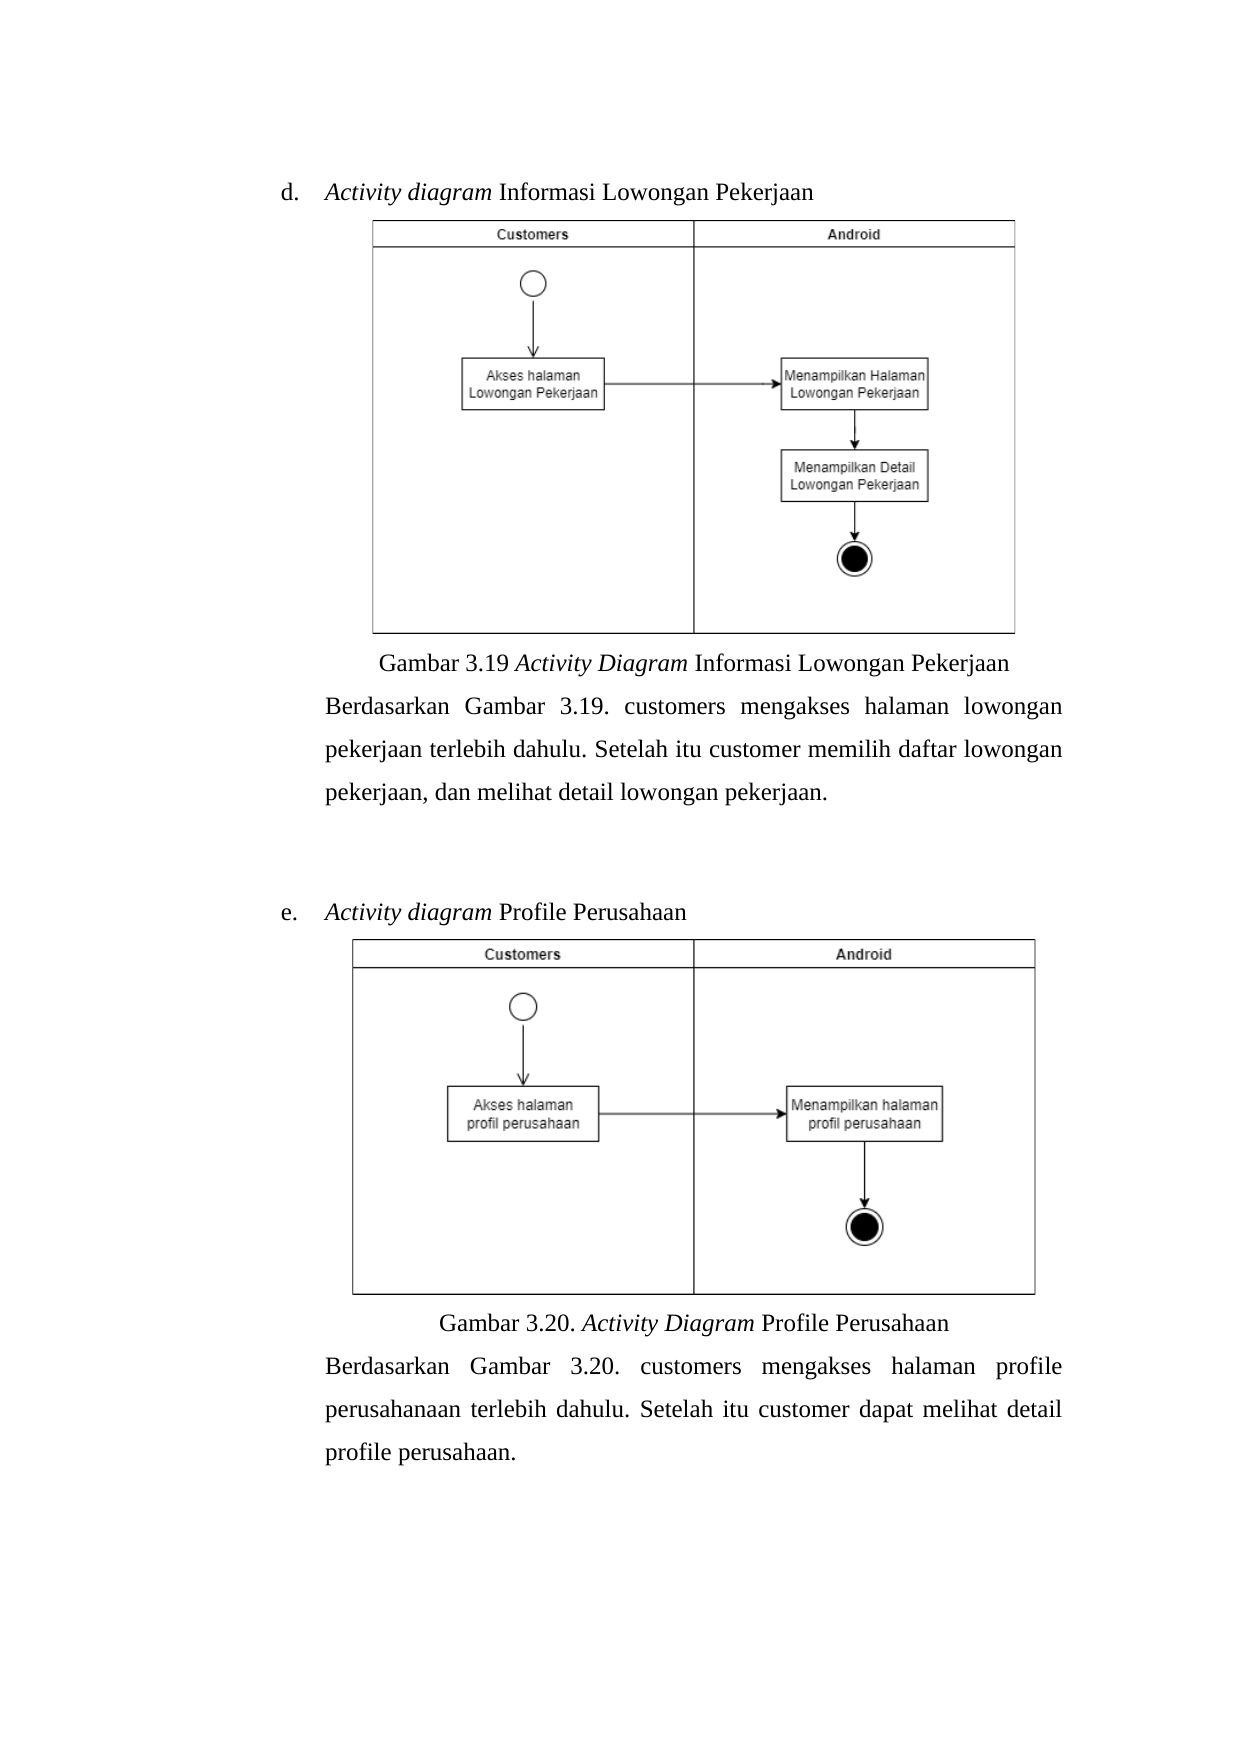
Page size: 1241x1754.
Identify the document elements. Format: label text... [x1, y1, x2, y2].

list Gambar 3.19 Activity Diagram Informasi Lowongan Pekerjaan [325, 648, 1063, 676]
list Berdasarkan Gambar 3.20. customers mengakses halaman profile perusahanaan terlebih dahulu. Setelah itu customer dapat melihat detail profile perusahaan. [325, 1351, 1063, 1466]
list Gambar 3.20. Activity Diagram Profile Perusahaan [325, 1308, 1063, 1337]
list Berdasarkan Gambar 3.19. customers mengakses halaman lowongan pekerjaan terlebih dahulu. Setelah itu customer memilih daftar lowongan pekerjaan, dan melihat detail lowongan pekerjaan. [325, 691, 1063, 806]
list Activity diagram Informasi Lowongan Pekerjaan [281, 177, 1063, 206]
list Activity diagram Profile Perusahaan [281, 897, 1063, 925]
picture [372, 220, 1016, 634]
picture [352, 939, 1036, 1295]
